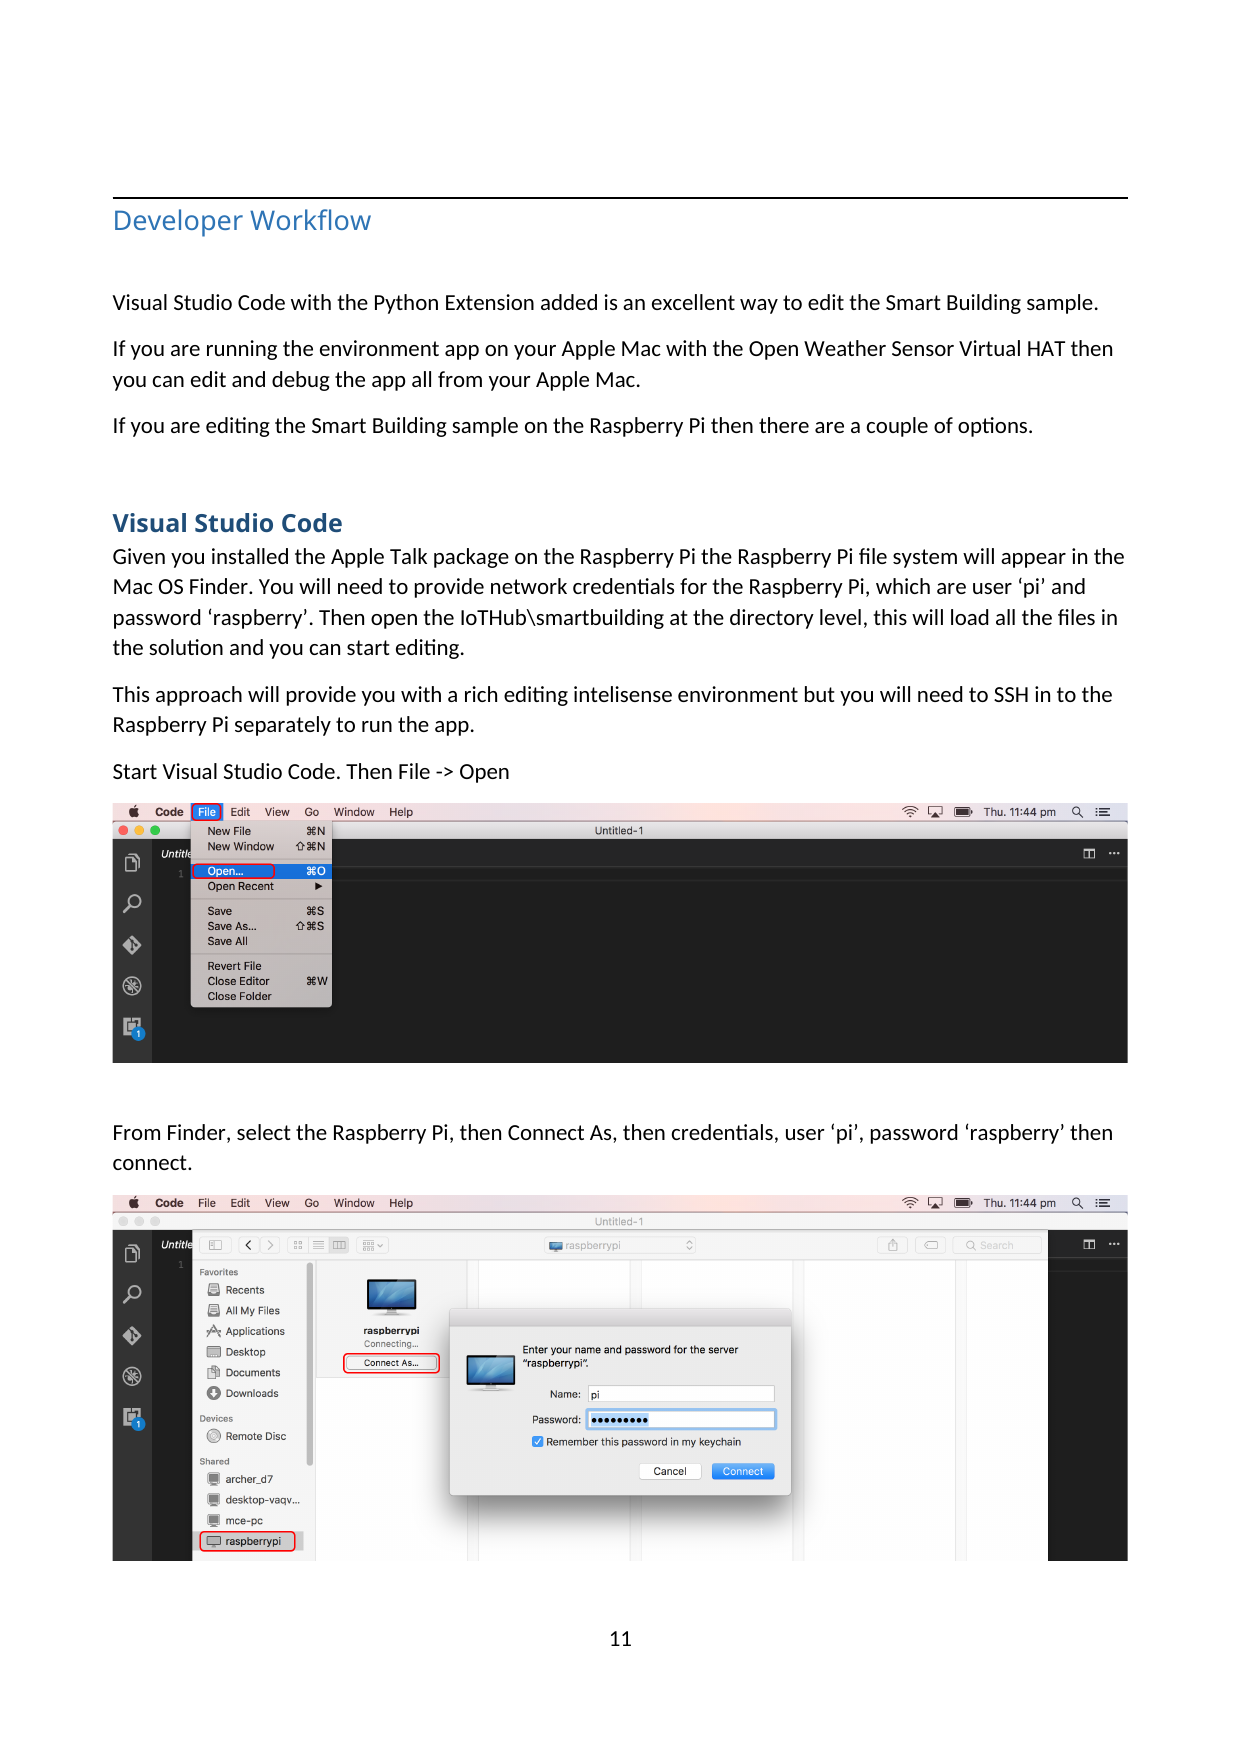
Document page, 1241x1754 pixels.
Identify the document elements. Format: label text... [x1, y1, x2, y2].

text Developer Workflow [112, 198, 1128, 238]
picture [112, 1195, 1128, 1561]
text From Finder, select the Raspberry Pi, then Connect As, then credentials, user ‘pi’, password ‘raspberry’ then connect. [112, 1118, 1128, 1176]
text This approach will provide you with a rich editing intelisense environment but you will need to SSH in to the Raspberry Pi separately to run the app. [112, 680, 1128, 738]
text If you are editing the Smart Building sample on the Raspberry Pi then there are a couple of options. [112, 412, 1128, 440]
text Visual Studio Code with the Python Extension added is an excellent way to edit the Smart Building sample. [112, 288, 1128, 316]
subtitle Visual Studio Code [112, 505, 1128, 539]
picture [112, 803, 1128, 1063]
text If you are running the environment app on your Apple Mac with the Open Weather Sensor Virtual HAT then you can edit and debug the app all from your Apple Mac. [112, 334, 1128, 393]
text Given you installed the Apple Talk package on the Raspberry Pi the Raspberry Pi file system will appear in the Mac OS Finder. You will need to provide network credentials for the Raspberry Pi, which are user ‘pi’ and password ‘raspberry’. Then open the IoTHub\smartbuilding at the directory level, this will load all the files in the solution and you can start editing. [112, 542, 1128, 661]
text Start Visual Studio Code. Then File -> Open [112, 757, 1128, 785]
